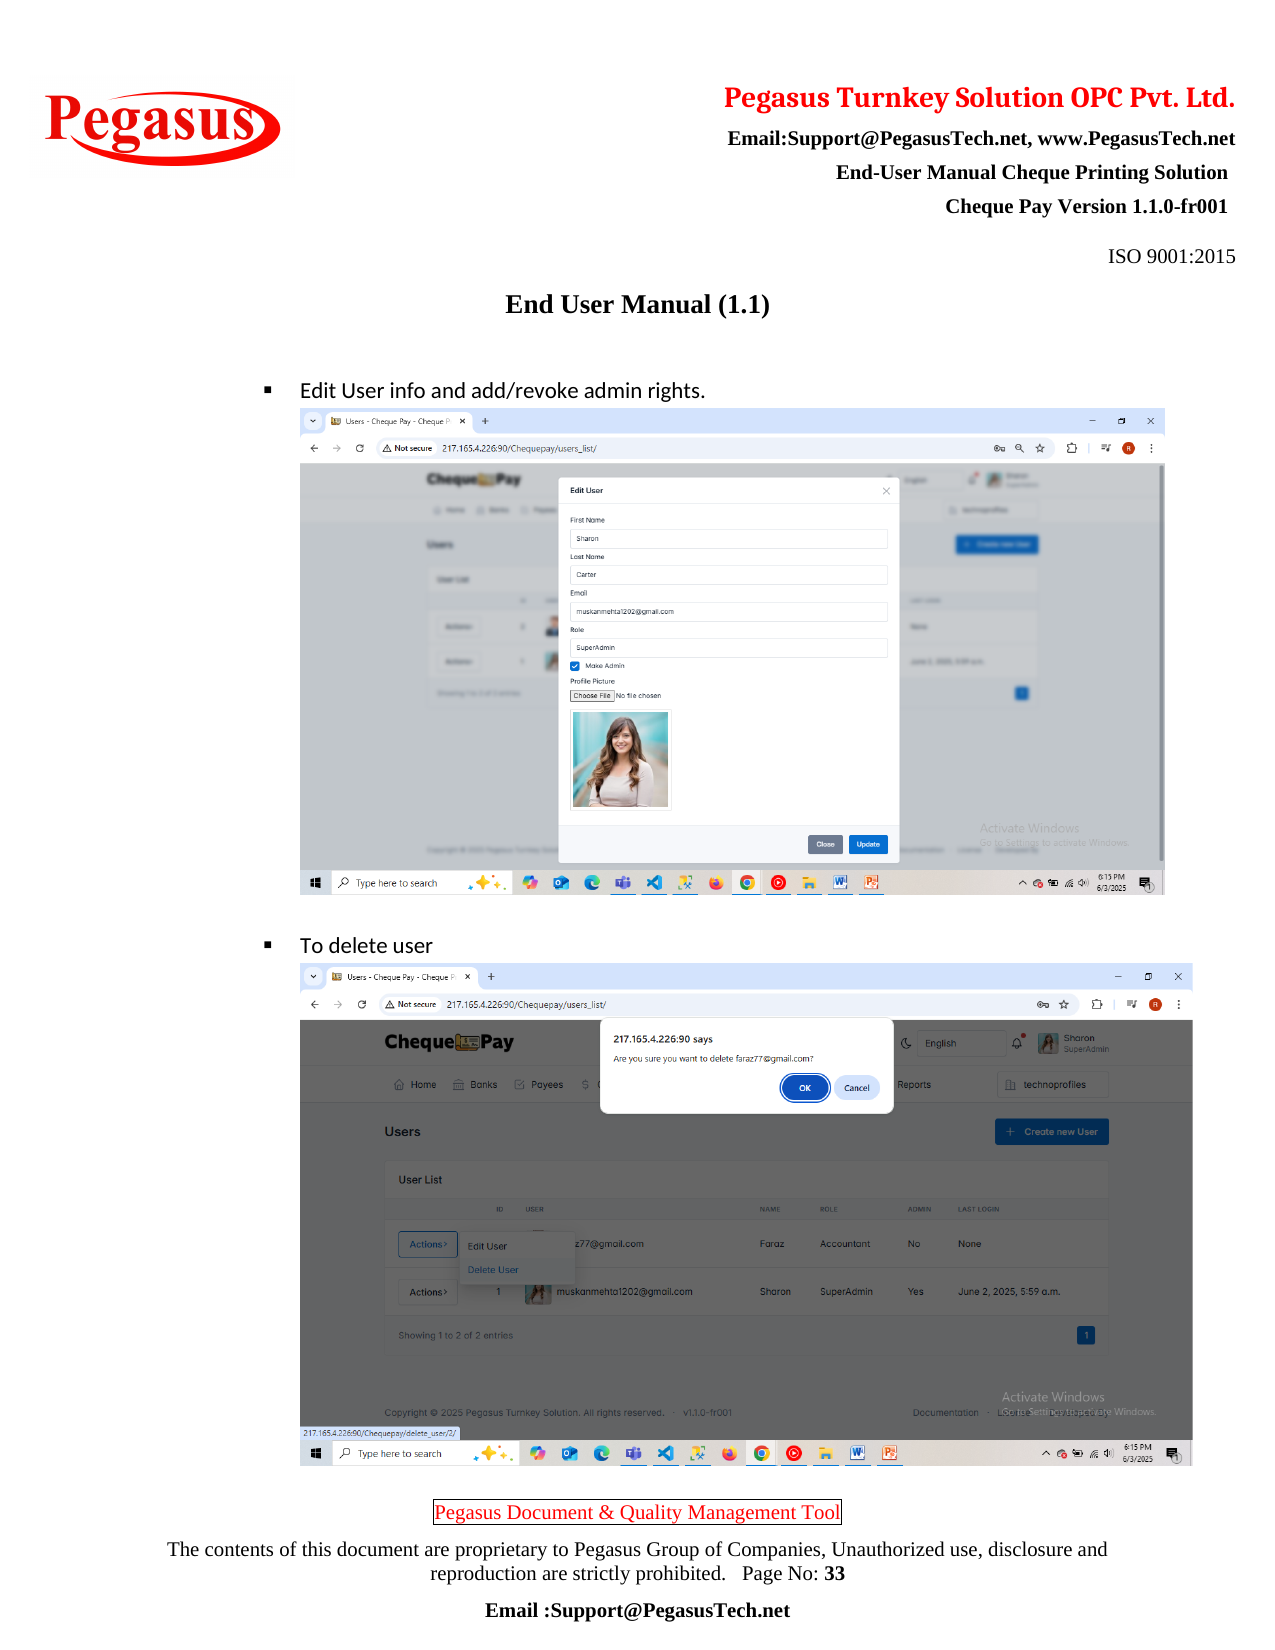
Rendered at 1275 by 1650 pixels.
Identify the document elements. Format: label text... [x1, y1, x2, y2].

picture [300, 408, 1165, 895]
picture [300, 963, 1193, 1466]
picture [29, 75, 295, 178]
list Edit User info and add/revoke admin rights. [262, 377, 1125, 404]
list To delete user [262, 931, 1125, 959]
